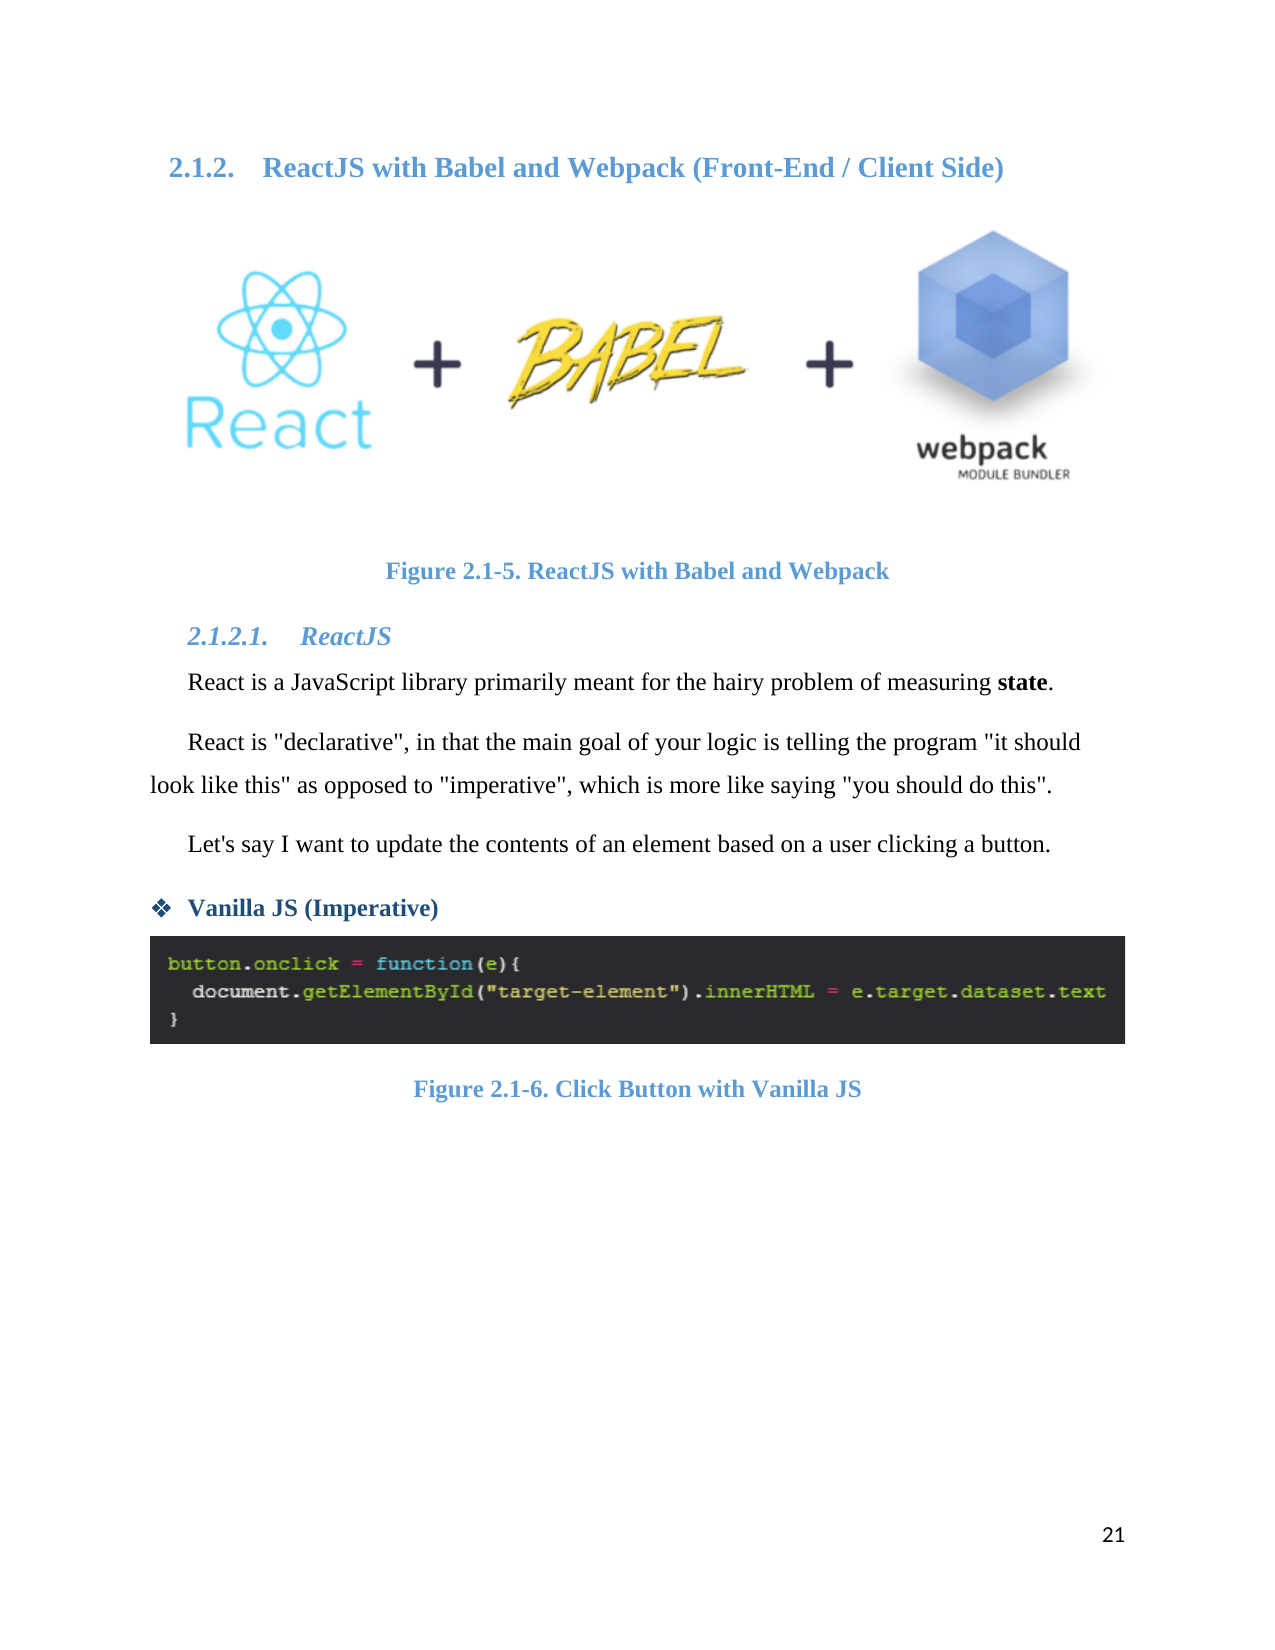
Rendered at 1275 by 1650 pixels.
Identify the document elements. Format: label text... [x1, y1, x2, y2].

text React is "declarative", in that the main goal of your logic is telling the program "it should look like this" as opposed to "imperative", which is more like saying "you should do this". [150, 727, 1125, 798]
picture [150, 200, 1126, 526]
text React is a JavaScript library primarily meant for the hairy problem of measuring state. [150, 667, 1125, 696]
picture [150, 936, 1125, 1044]
text Figure 2.1-5. ReactJS with Babel and Webpack [150, 556, 1125, 585]
subtitle ReactJS [187, 620, 1125, 651]
text Let's say I want to update the contents of an element based on a user clicking a button. [150, 829, 1125, 858]
subtitle Vanilla JS (Imperative) [150, 893, 1125, 922]
text Figure 2.1-6. Click Button with Vanilla JS [150, 1074, 1125, 1103]
subtitle ReactJS with Babel and Webpack (Front-End / Client Side) [169, 150, 1125, 183]
